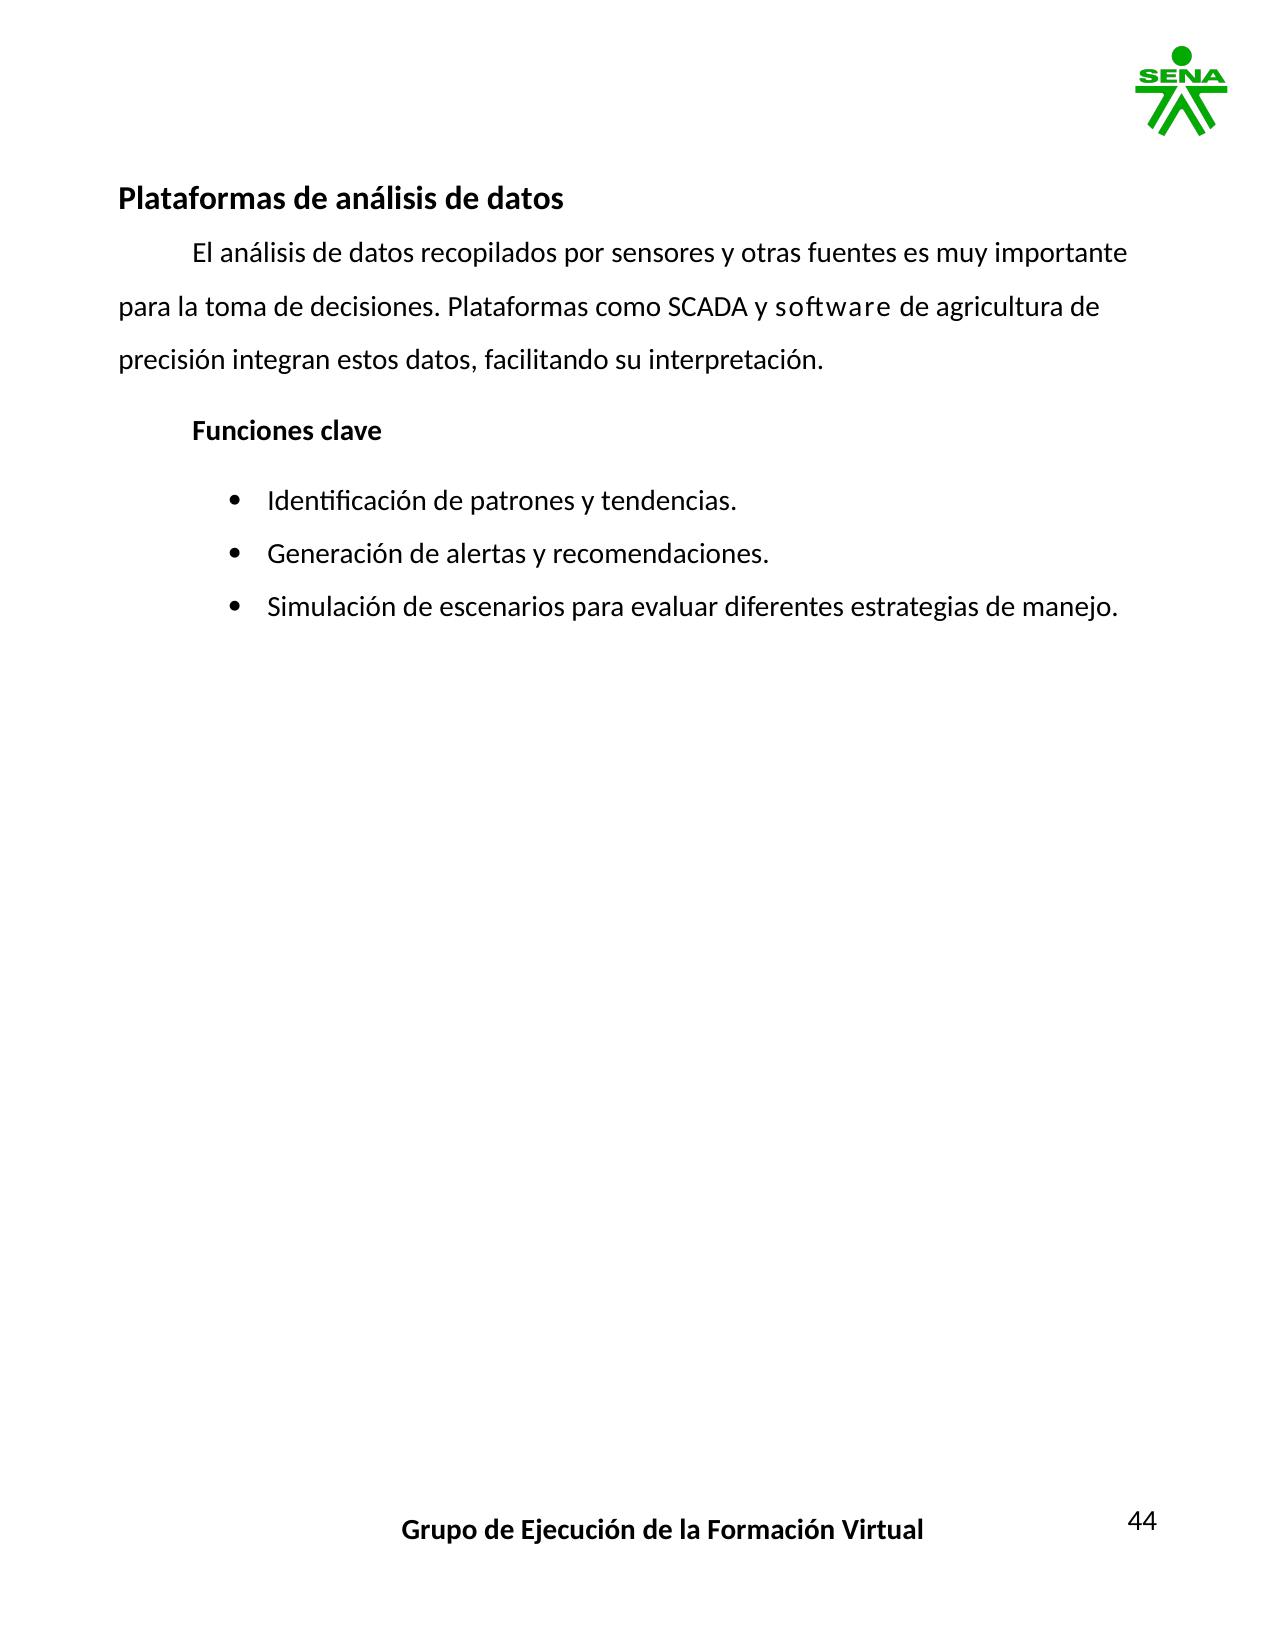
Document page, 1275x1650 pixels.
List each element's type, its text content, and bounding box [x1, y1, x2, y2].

text Funciones clave [118, 412, 1157, 447]
list Generación de alertas y recomendaciones. [229, 535, 1157, 571]
list Identificación de patrones y tendencias. [229, 482, 1157, 517]
text El análisis de datos recopilados por sensores y otras fuentes es muy importante para la toma de decisiones. Plataformas como SCADA y software de agricultura de precisión integran estos datos, facilitando su interpretación. [118, 234, 1157, 377]
list Simulación de escenarios para evaluar diferentes estrategias de manejo. [229, 588, 1157, 624]
picture [1135, 46, 1228, 136]
subtitle Plataformas de análisis de datos [118, 177, 1157, 218]
